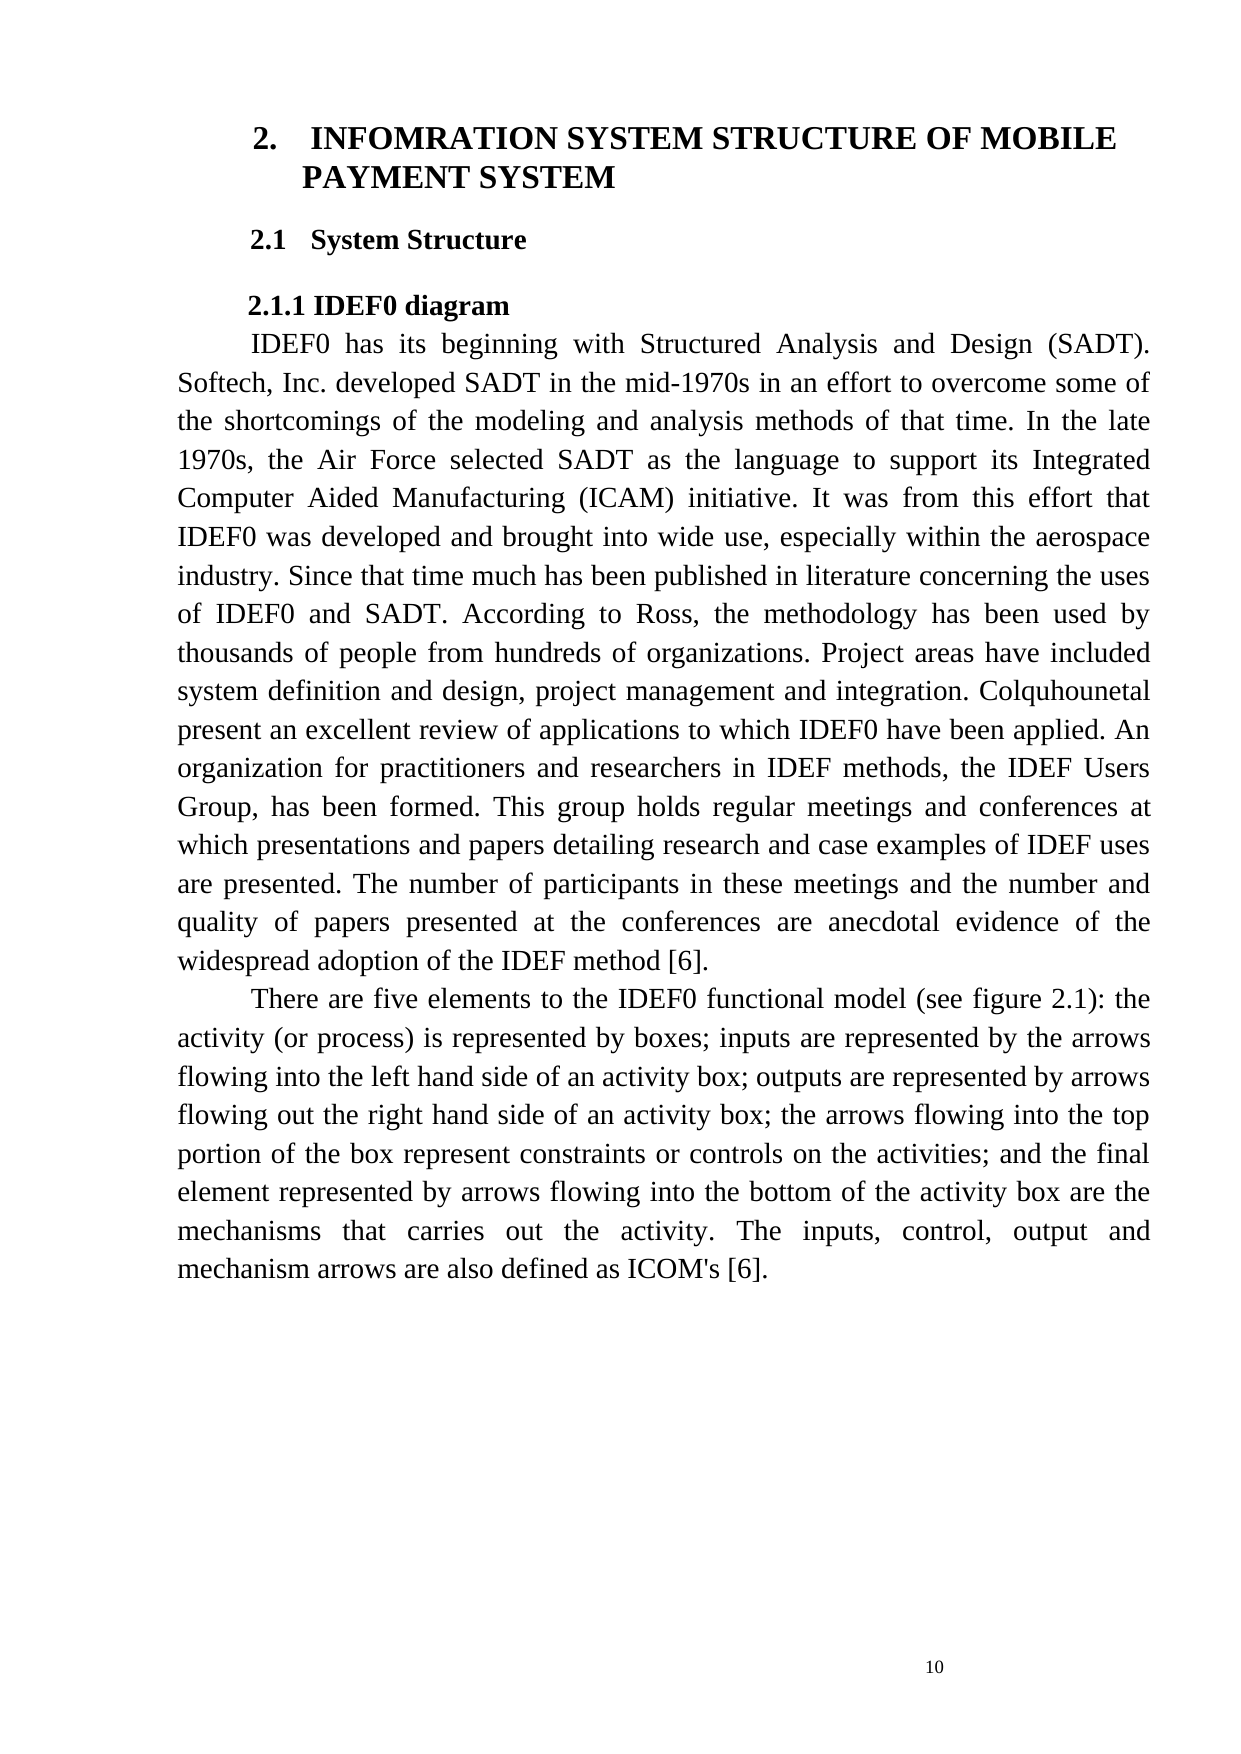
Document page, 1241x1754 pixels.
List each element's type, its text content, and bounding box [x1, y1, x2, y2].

text There are five elements to the IDEF0 functional model (see figure 2.1): the activity (or process) is represented by boxes; inputs are represented by the arrows flowing into the left hand side of an activity box; outputs are represented by arrows flowing out the right hand side of an activity box; the arrows flowing into the top portion of the box represent constraints or controls on the activities; and the final element represented by arrows flowing into the bottom of the activity box are the mechanisms that carries out the activity. The inputs, control, output and mechanism arrows are also defined as ICOM's [6]. [177, 982, 1152, 1285]
subtitle INFOMRATION SYSTEM STRUCTURE OF MOBILE PAYMENT SYSTEM [252, 118, 1158, 195]
subtitle System Structure [250, 222, 1158, 256]
text IDEF0 has its beginning with Structured Analysis and Design (SADT). Softech, Inc. developed SADT in the mid-1970s in an effort to overcome some of the shortcomings of the modeling and analysis methods of that time. In the late 1970s, the Air Force selected SADT as the language to support its Integrated Computer Aided Manufacturing (ICAM) initiative. It was from this effort that IDEF0 was developed and brought into wide use, especially within the aerospace industry. Since that time much has been published in literature concerning the uses of IDEF0 and SADT. According to Ross, the methodology has been used by thousands of people from hundreds of organizations. Project areas have included system definition and design, project management and integration. Colquhounetal present an excellent review of applications to which IDEF0 have been applied. An organization for practitioners and researchers in IDEF methods, the IDEF Users Group, has been formed. This group holds regular meetings and conferences at which presentations and papers detailing research and case examples of IDEF uses are presented. The number of participants in these meetings and the number and quality of papers presented at the conferences are anecdotal evidence of the widespread adoption of the IDEF method [6]. [177, 326, 1152, 977]
subtitle 2.1.1 IDEF0 diagram [247, 288, 1152, 321]
